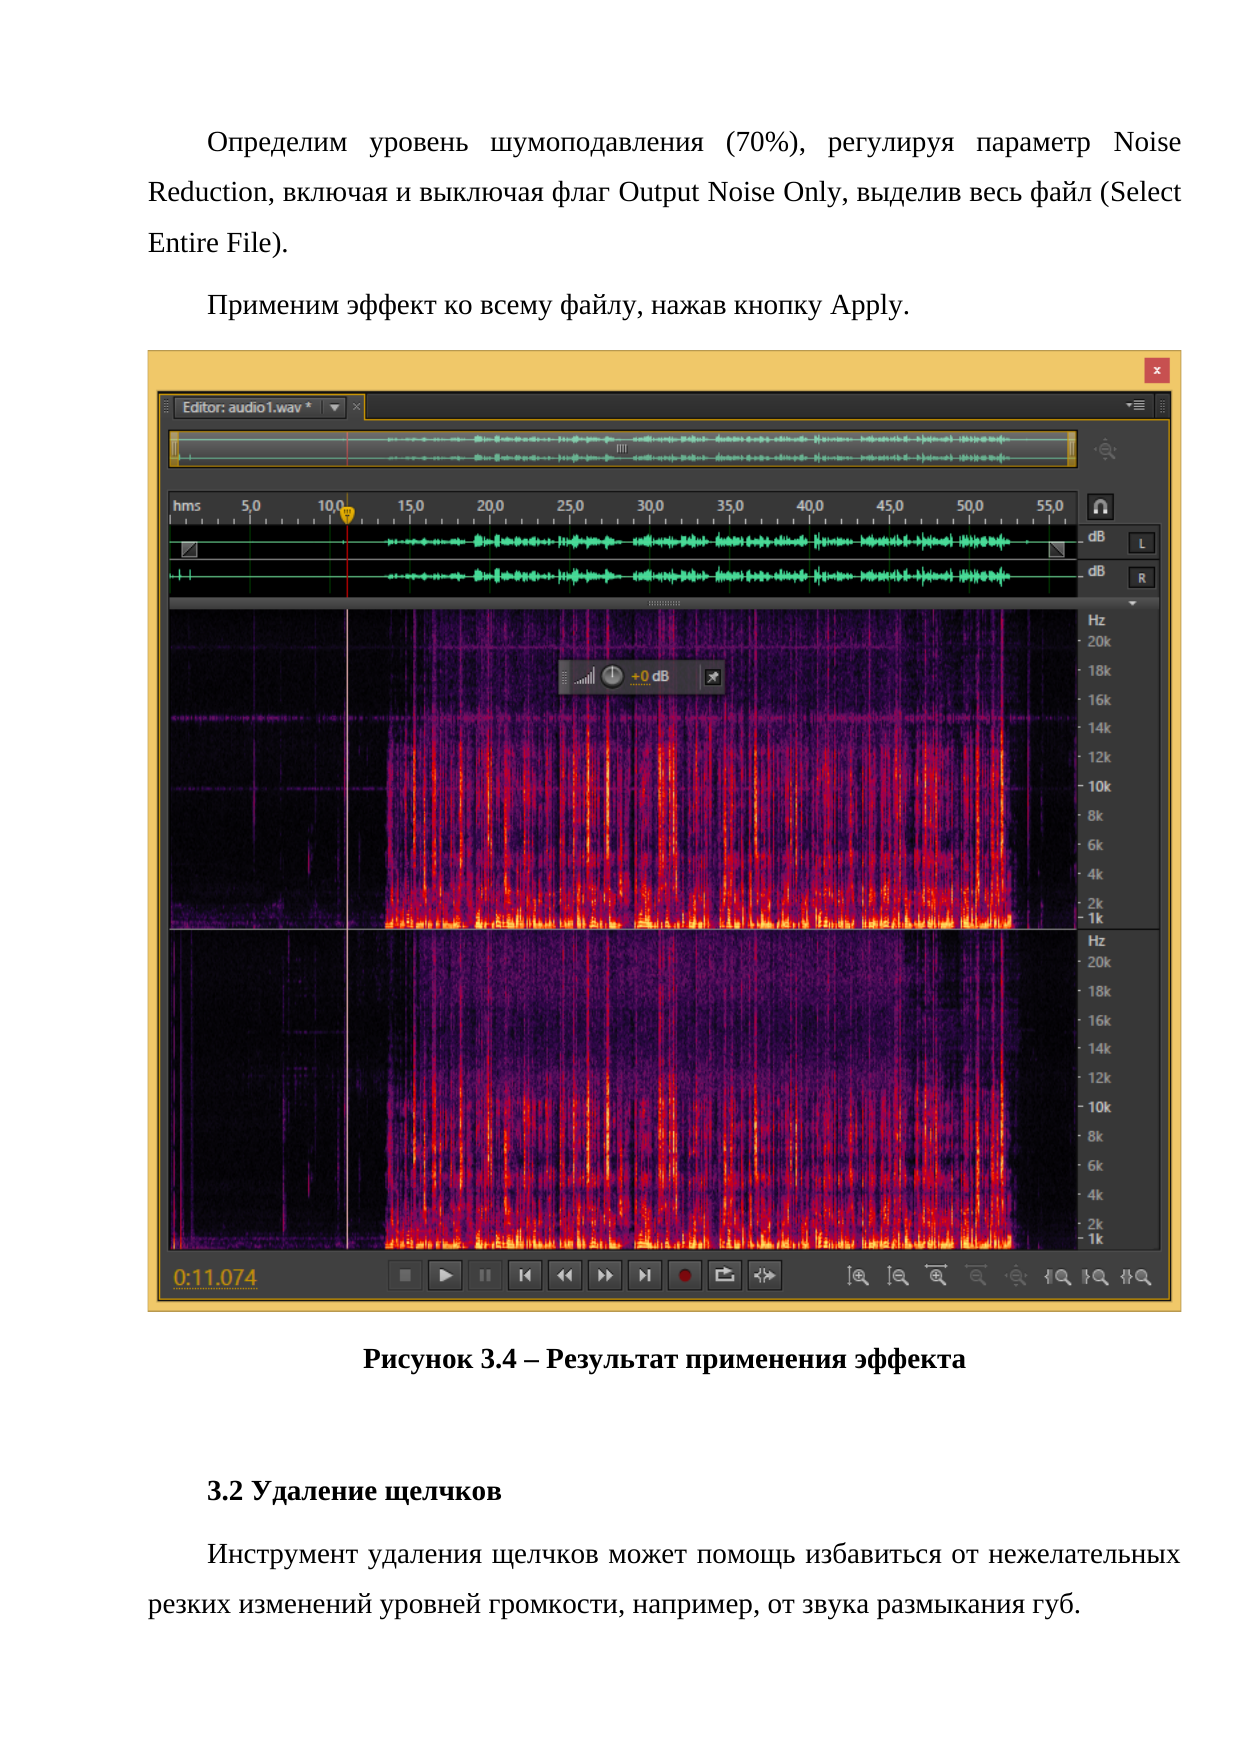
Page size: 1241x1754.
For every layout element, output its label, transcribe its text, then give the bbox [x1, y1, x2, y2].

text Определим уровень шумоподавления (70%), регулируя параметр Noise Reduction, включая и выключая флаг Output Noise Only, выделив весь файл (Select Entire File). [148, 124, 1181, 258]
subtitle Удаление щелчков [148, 1473, 1181, 1507]
picture [147, 350, 1182, 1312]
text Инструмент удаления щелчков может помощь избавиться от нежелательных резких изменений уровней громкости, например, от звука размыкания губ. [148, 1536, 1181, 1620]
text Применим эффект ко всему файлу, нажав кнопку Apply. [148, 287, 1181, 321]
text Рисунок 3.4 – Результат применения эффекта [148, 1341, 1181, 1375]
